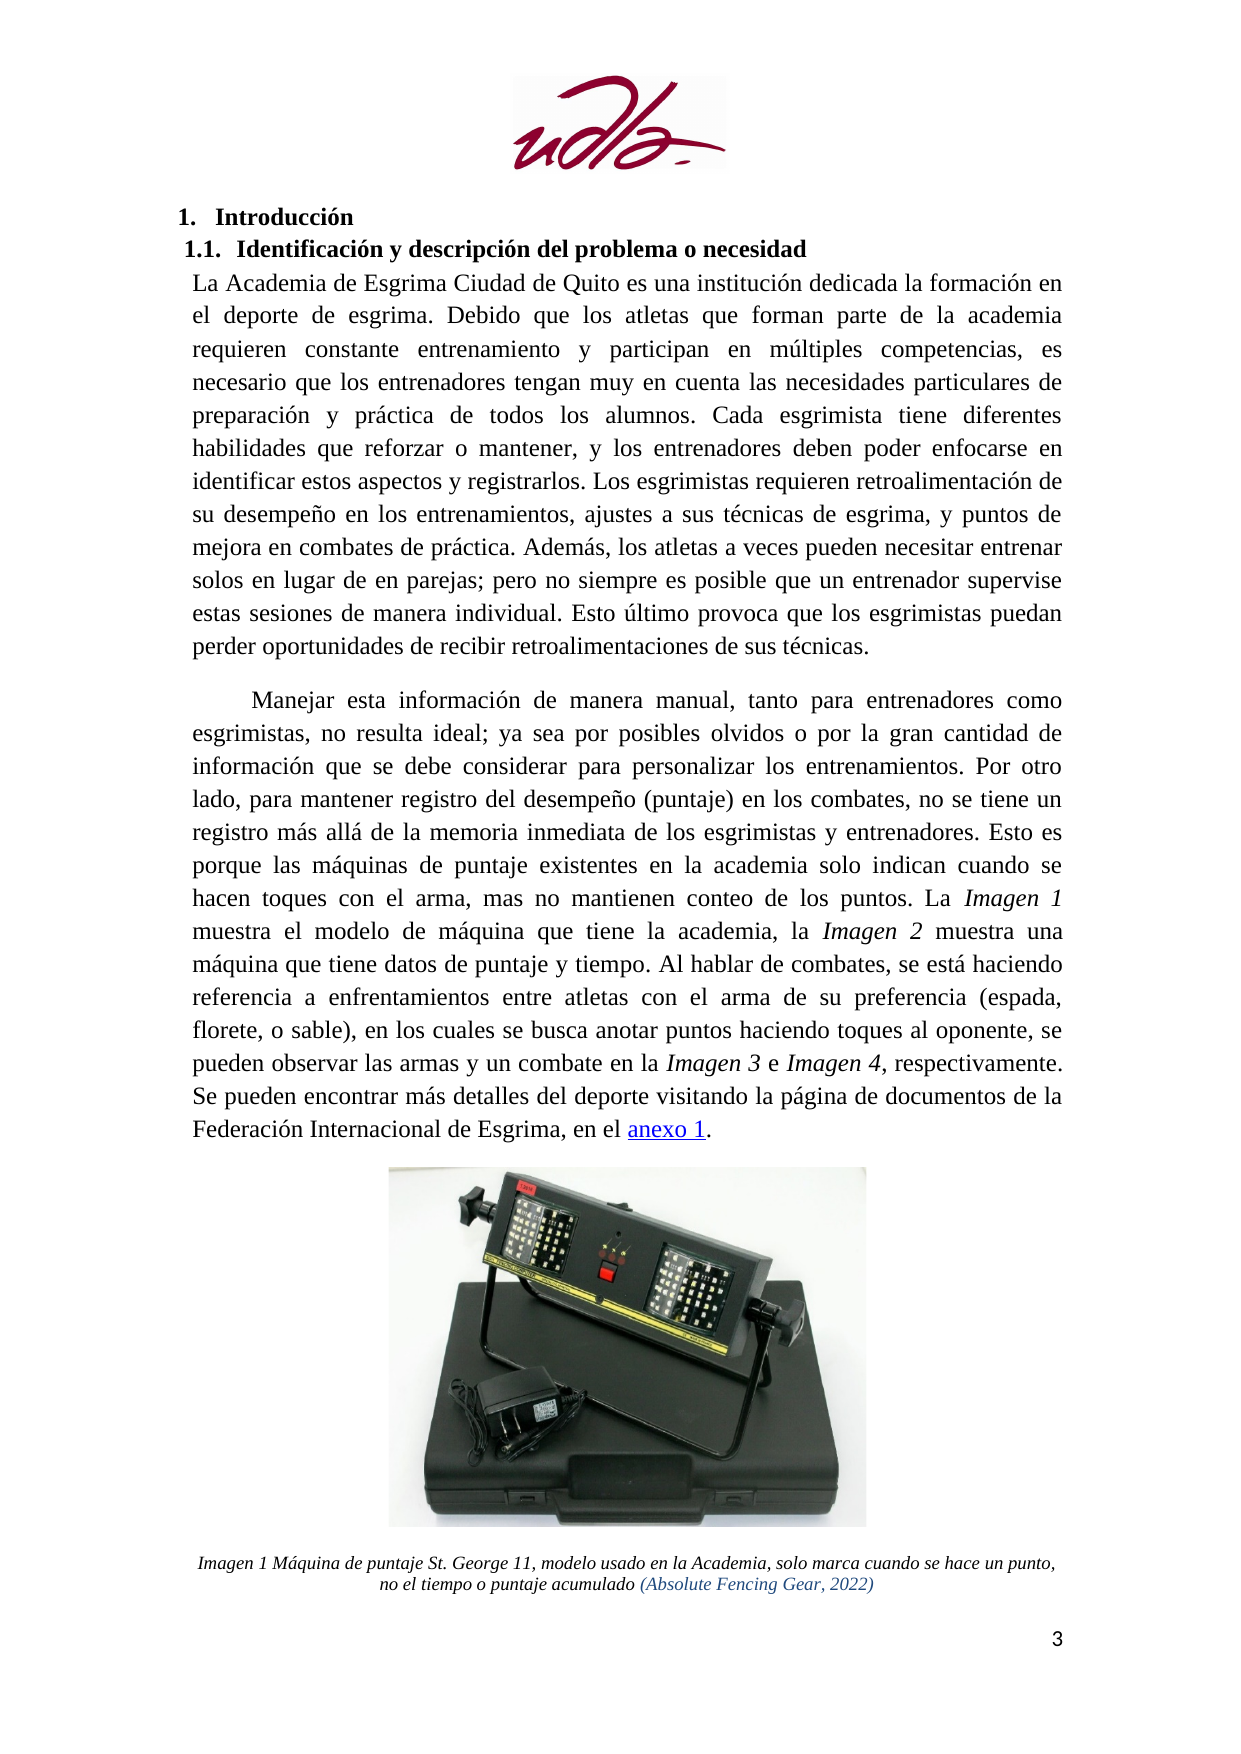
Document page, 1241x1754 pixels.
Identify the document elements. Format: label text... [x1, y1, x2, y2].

text La Academia de Esgrima Ciudad de Quito es una institución dedicada la formación en el deporte de esgrima. Debido que los atletas que forman parte de la academia requieren constante entrenamiento y participan en múltiples competencias, es necesario que los entrenadores tengan muy en cuenta las necesidades particulares de preparación y práctica de todos los alumnos. Cada esgrimista tiene diferentes habilidades que reforzar o mantener, y los entrenadores deben poder enfocarse en identificar estos aspectos y registrarlos. Los esgrimistas requieren retroalimentación de su desempeño en los entrenamientos, ajustes a sus técnicas de esgrima, y puntos de mejora en combates de práctica. Además, los atletas a veces pueden necesitar entrenar solos en lugar de en parejas; pero no siempre es posible que un entrenador supervise estas sesiones de manera individual. Esto último provoca que los esgrimistas puedan perder oportunidades de recibir retroalimentaciones de sus técnicas. [192, 268, 1063, 659]
text Imagen 1 Máquina de puntaje St. George 11, modelo usado en la Academia, solo marca cuando se hace un punto, no el tiempo o puntaje acumulado [192, 1552, 1063, 1595]
text Manejar esta información de manera manual, tanto para entrenadores como esgrimistas, no resulta ideal; ya sea por posibles olvidos o por la gran cantidad de información que se debe considerar para personalizar los entrenamientos. Por otro lado, para mantener registro del desempeño (puntaje) en los combates, no se tiene un registro más allá de la memoria inmediata de los esgrimistas y entrenadores. Esto es porque las máquinas de puntaje existentes en la academia solo indican cuando se hacen toques con el arma, mas no mantienen conteo de los puntos. La Imagen 1 muestra el modelo de máquina que tiene la academia, la Imagen 2 muestra una máquina que tiene datos de puntaje y tiempo. Al hablar de combates, se está haciendo referencia a enfrentamientos entre atletas con el arma de su preferencia (espada, florete, o sable), en los cuales se busca anotar puntos haciendo toques al oponente, se pueden observar las armas y un combate en la Imagen 3 e Imagen 4, respectivamente. Se pueden encontrar más detalles del deporte visitando la página de documentos de la Federación Internacional de Esgrima, en el anexo 1. [192, 685, 1063, 1143]
subtitle Identificación y descripción del problema o necesidad [184, 234, 1063, 263]
picture [388, 1167, 867, 1527]
picture [509, 73, 731, 174]
subtitle Introducción [177, 202, 1063, 230]
